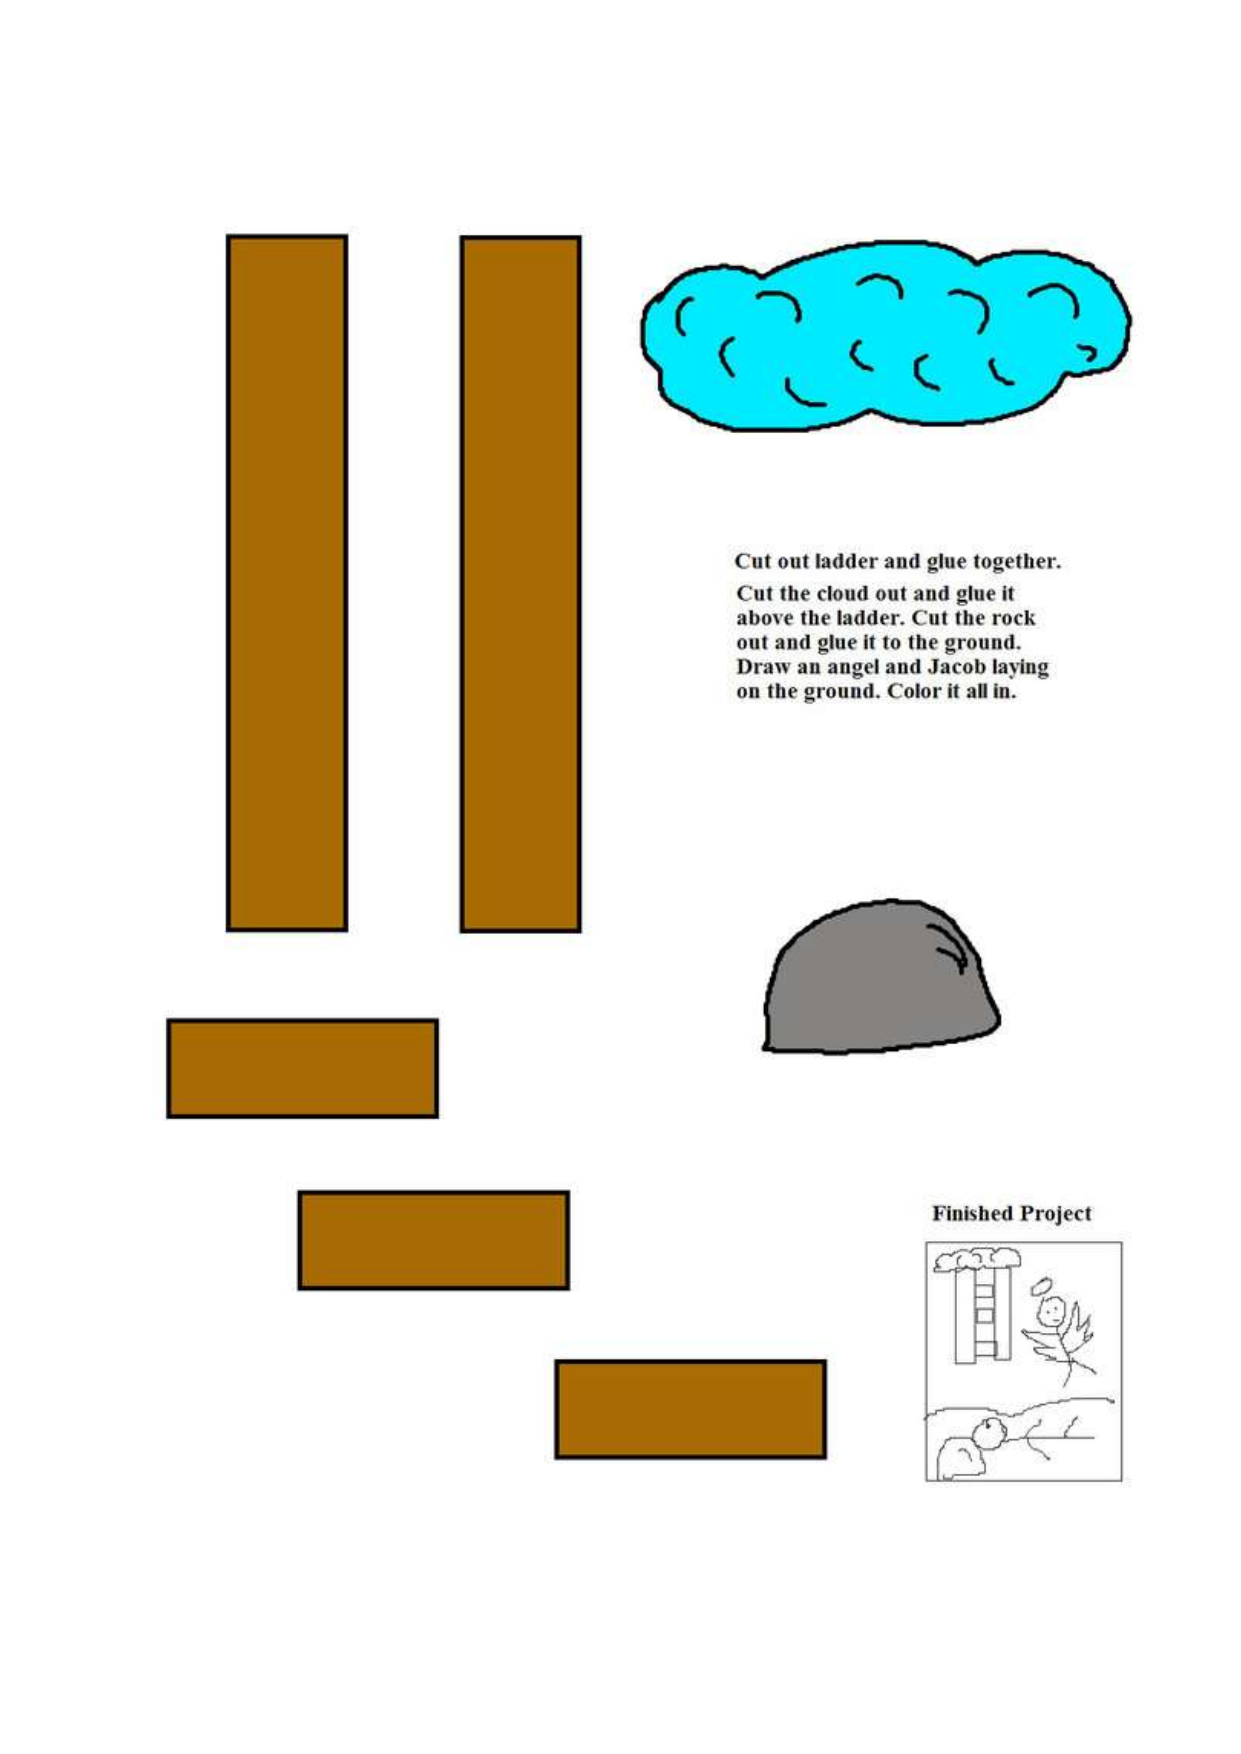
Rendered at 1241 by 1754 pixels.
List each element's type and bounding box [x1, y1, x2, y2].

picture [151, 214, 1147, 1502]
